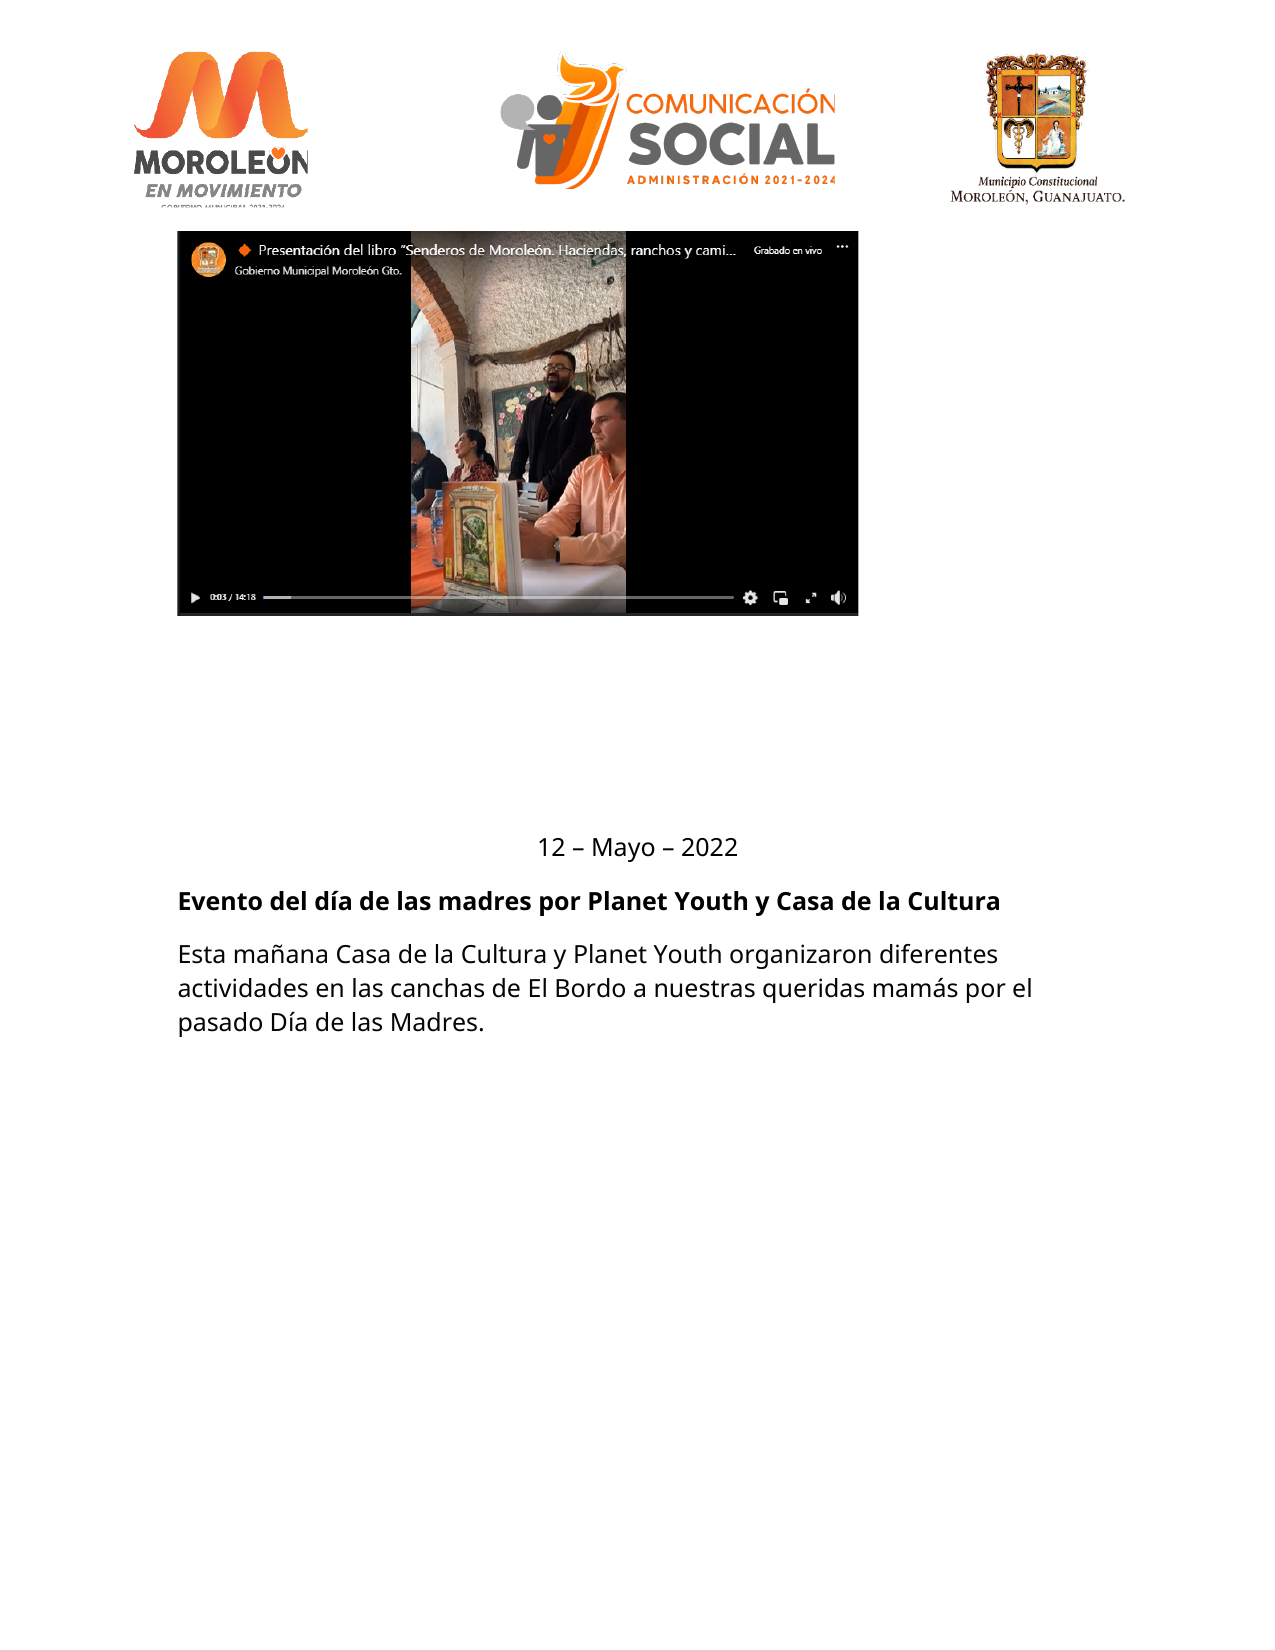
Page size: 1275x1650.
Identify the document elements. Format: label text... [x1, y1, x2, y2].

text Esta mañana Casa de la Cultura y Planet Youth organizaron diferentes actividades en las canchas de El Bordo a nuestras queridas mamás por el pasado Día de las Madres. [177, 937, 1098, 1039]
picture [133, 51, 308, 208]
picture [177, 231, 859, 616]
text Evento del día de las madres por Planet Youth y Casa de la Cultura [177, 883, 1098, 917]
text 12 – Mayo – 2022 [177, 830, 1098, 864]
picture [500, 51, 835, 189]
picture [942, 43, 1130, 210]
